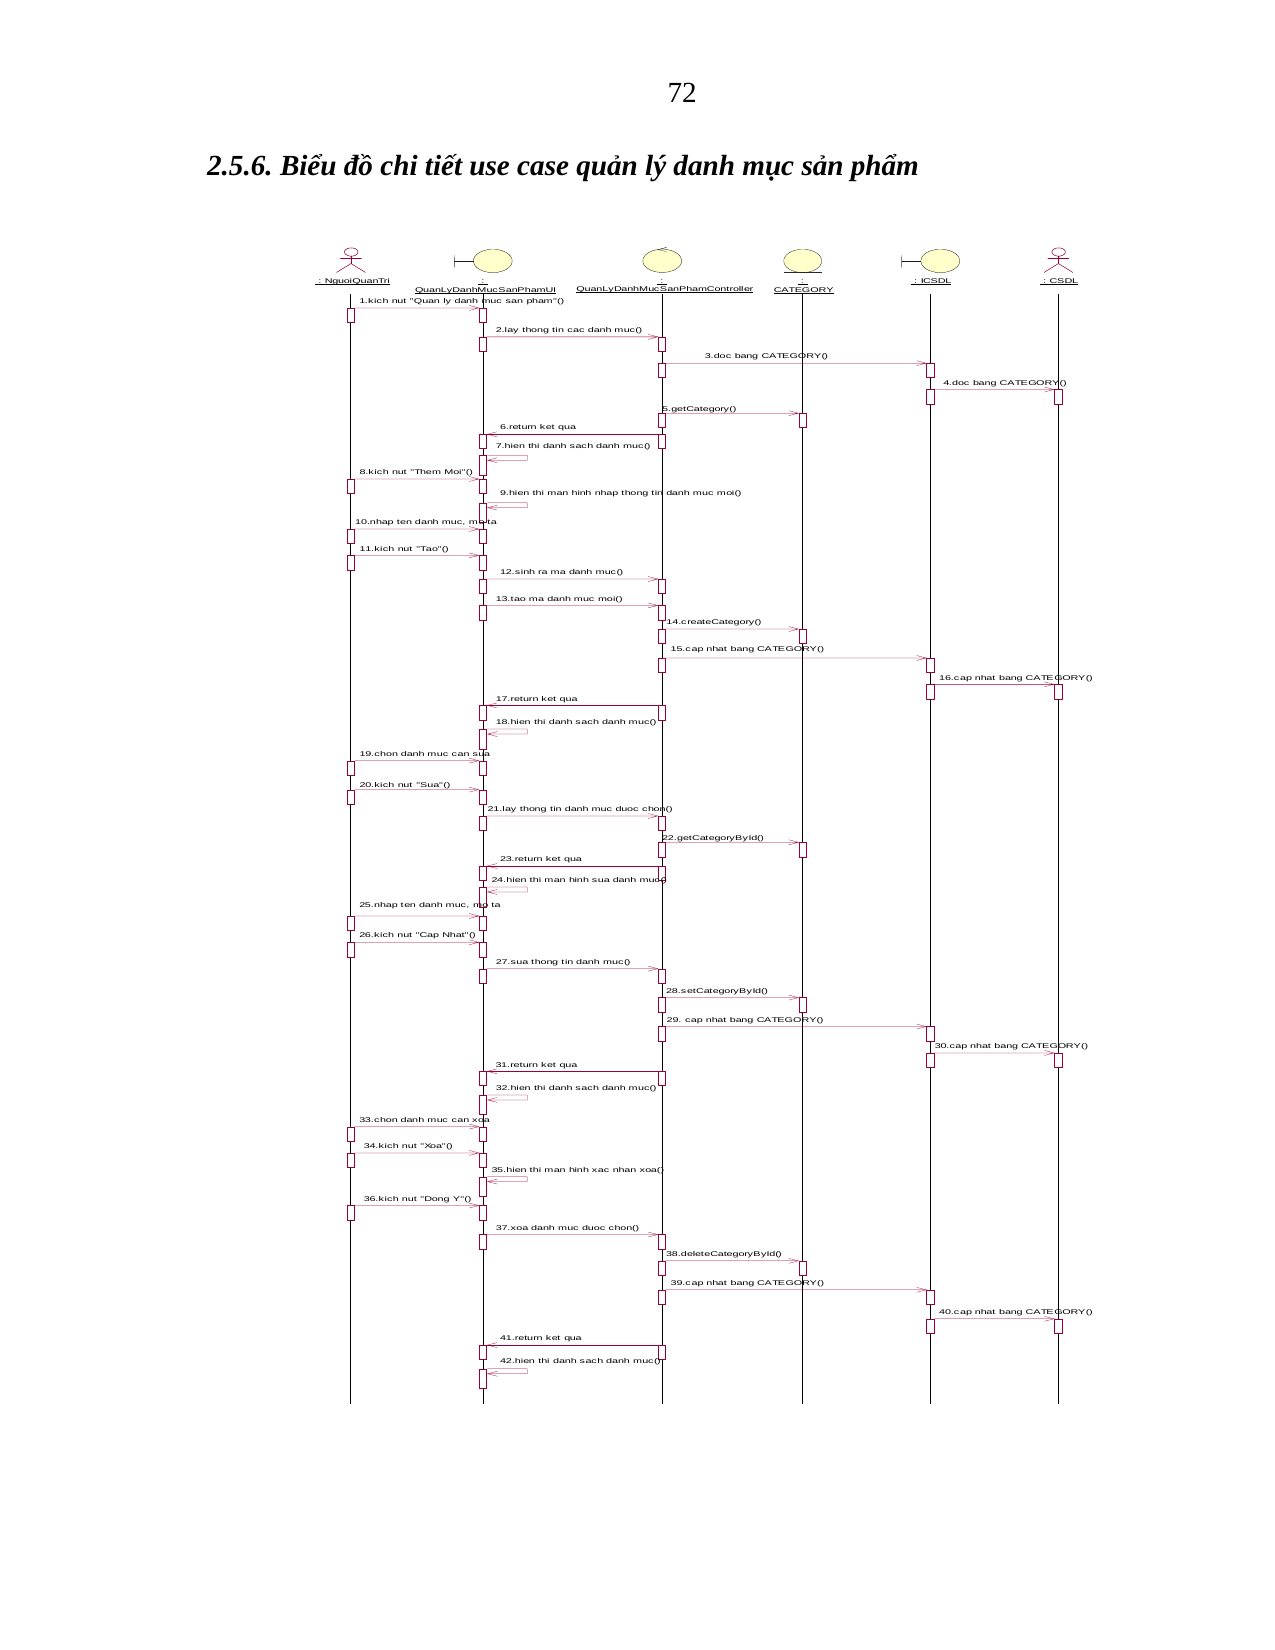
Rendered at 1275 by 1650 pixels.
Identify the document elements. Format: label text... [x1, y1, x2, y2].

text 2.5.6. Biểu đồ chi tiết use case quản lý danh mục sản phẩm [207, 148, 1157, 181]
